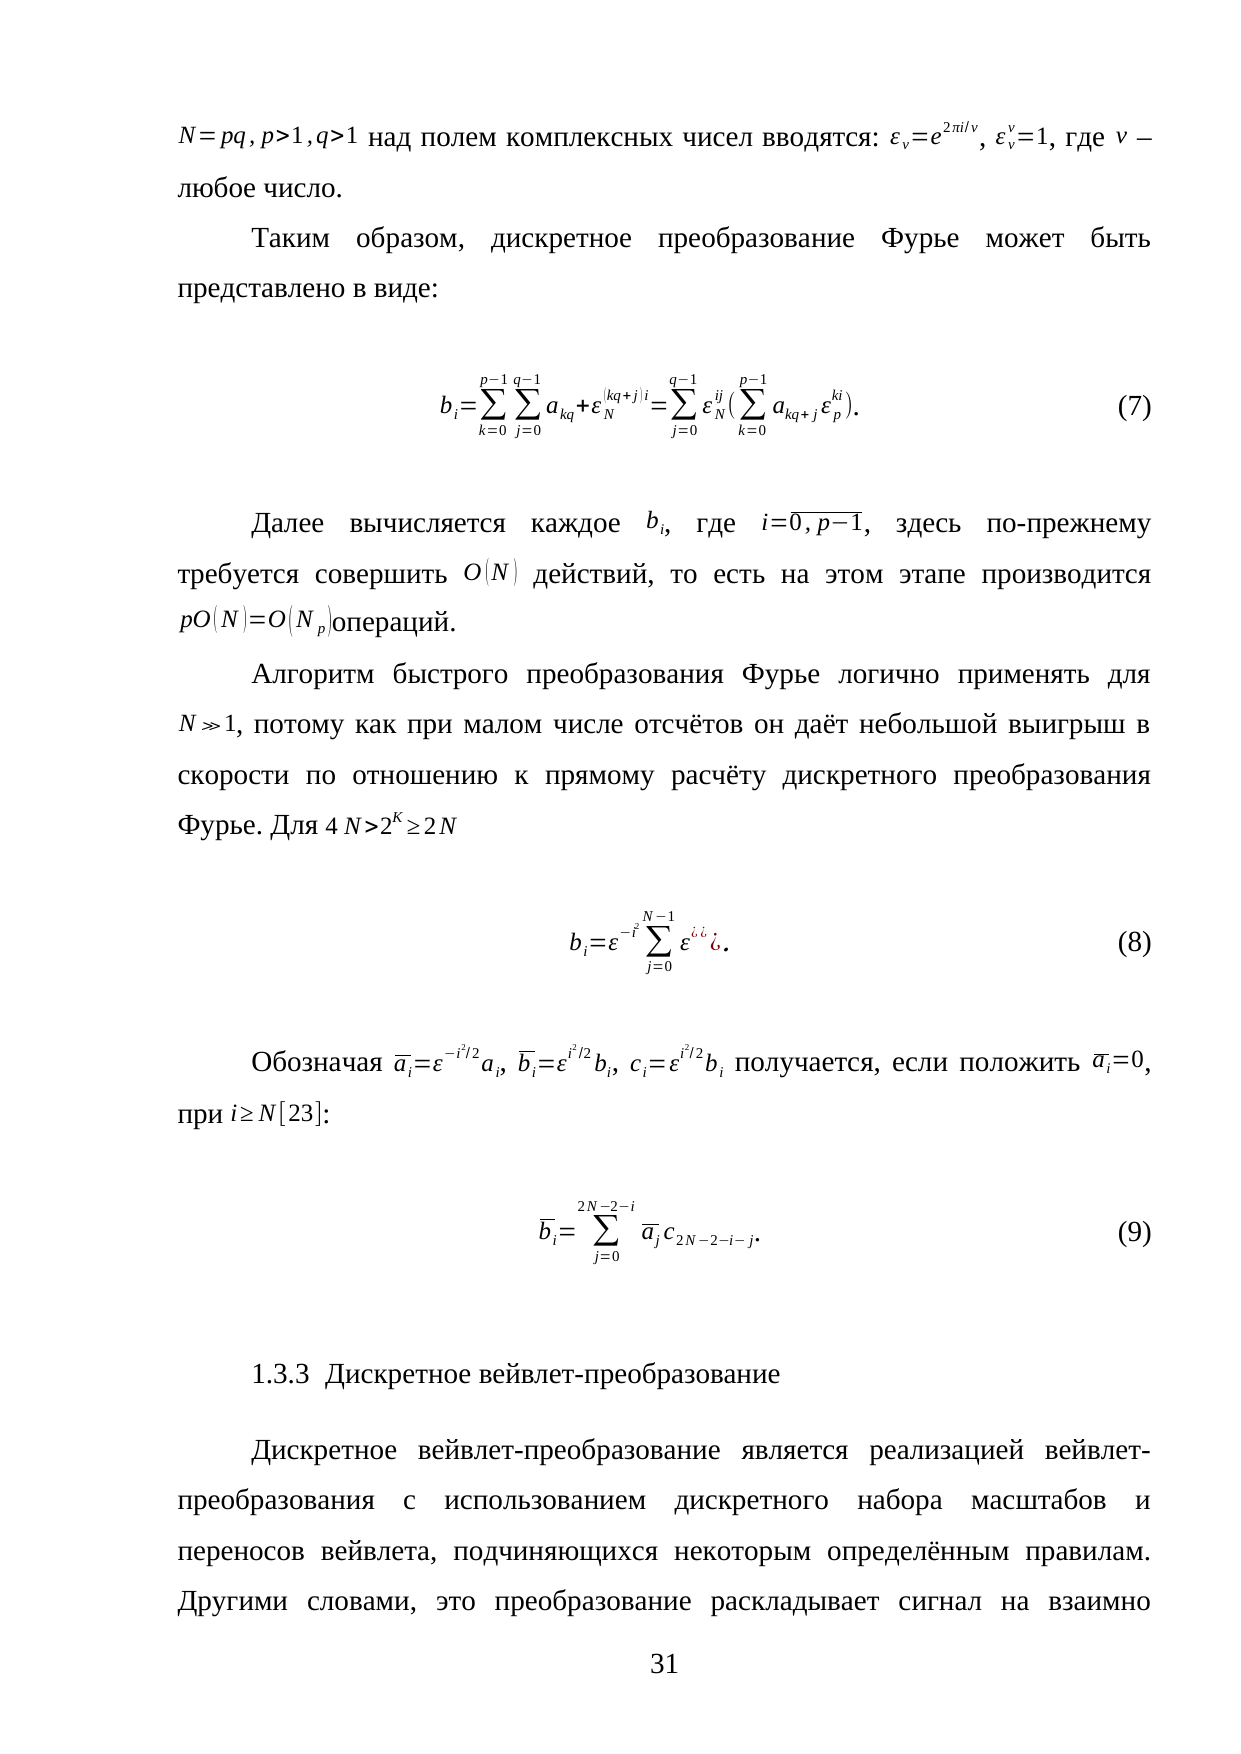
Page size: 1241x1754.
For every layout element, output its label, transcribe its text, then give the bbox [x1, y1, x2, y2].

text Далее вычисляется каждое , где , здесь по-прежнему требуется совершить действий, то есть на этом этапе производится операций. [177, 505, 1152, 639]
text . (7) [177, 371, 1152, 438]
text Обозначая , , получается, если положить , при : [177, 1043, 1152, 1130]
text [177, 118, 1152, 203]
text Алгоритм быстрого преобразования Фурье логично применять для , потому как при малом числе отсчётов он даёт небольшой выигрыш в скорости по отношению к прямому расчёту дискретного преобразования Фурье. Для [177, 656, 1152, 841]
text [177, 1432, 1152, 1616]
text Дискретное вейвлет-преобразование [251, 1357, 1152, 1390]
text Таким образом, дискретное преобразование Фурье может быть представлено в виде: [177, 220, 1152, 304]
text . (8) [177, 908, 1152, 975]
text . (9) [177, 1197, 1152, 1264]
